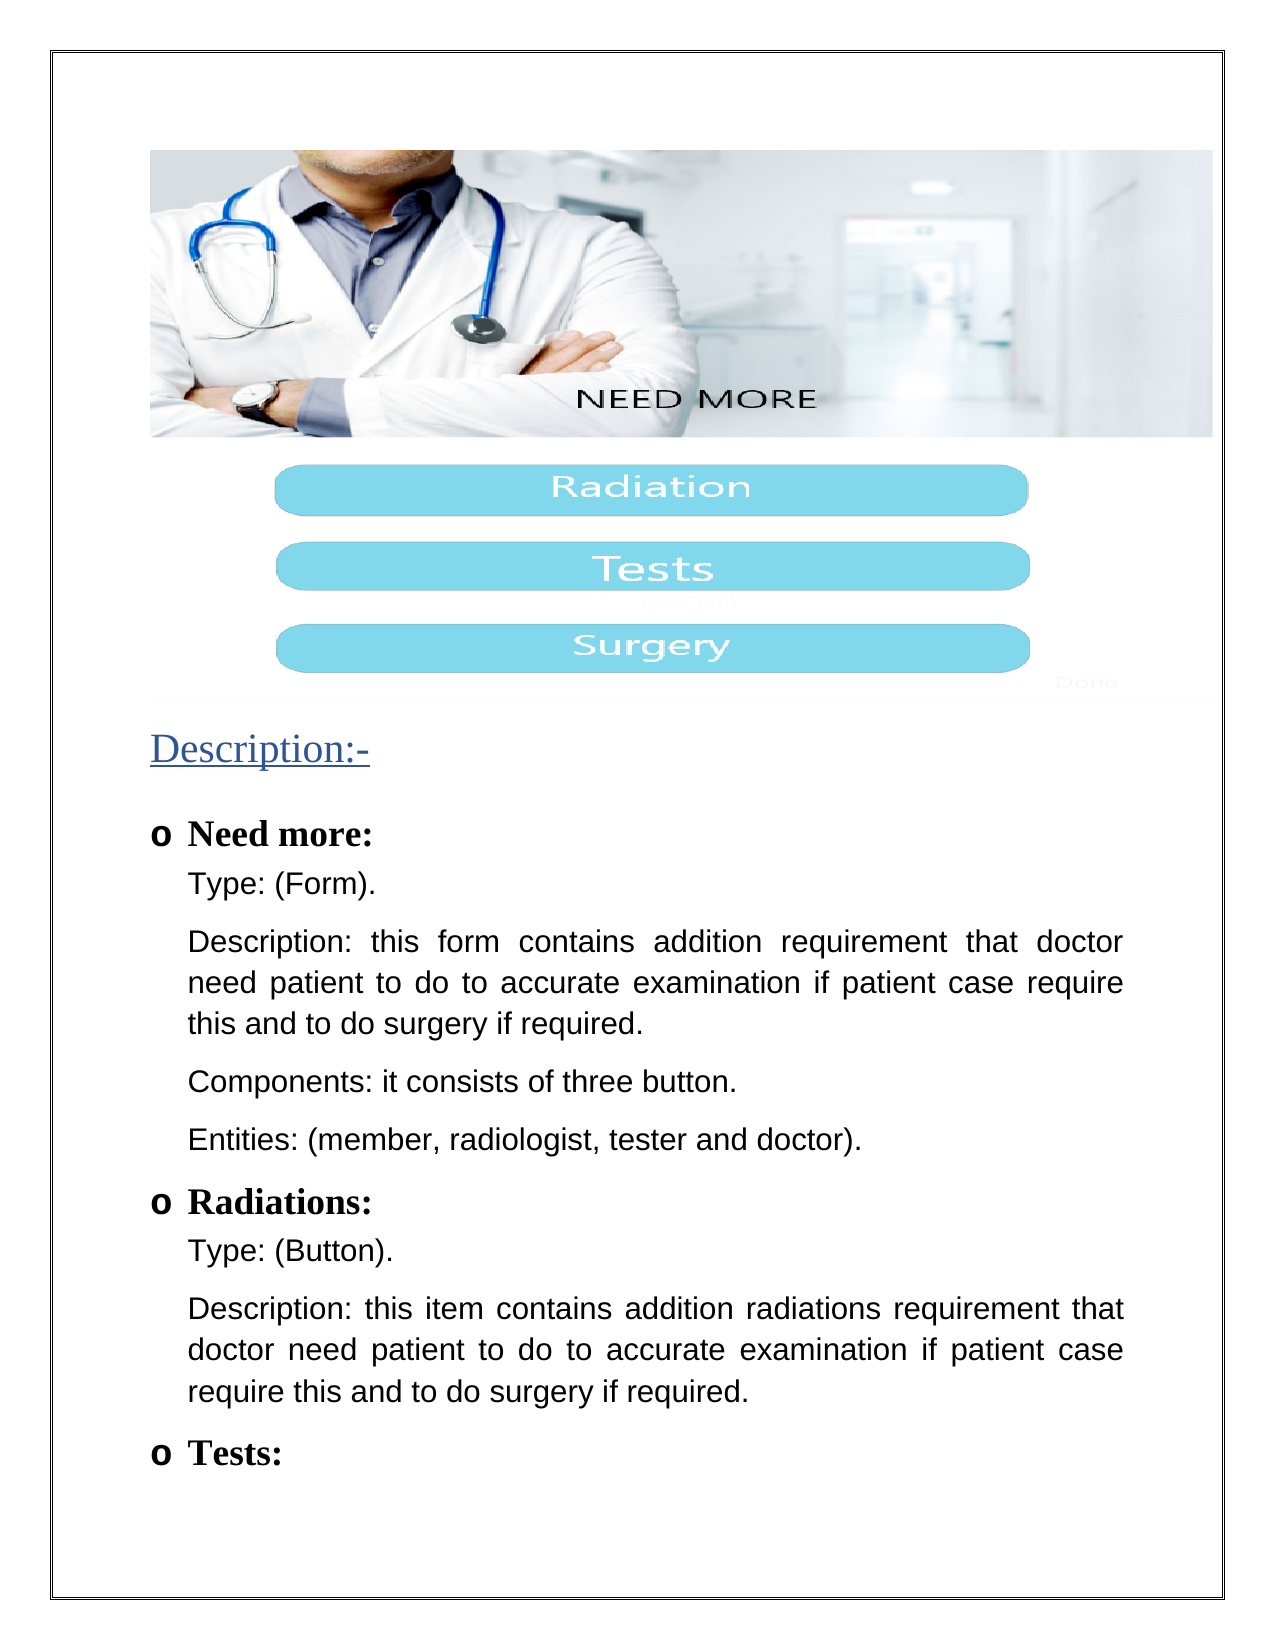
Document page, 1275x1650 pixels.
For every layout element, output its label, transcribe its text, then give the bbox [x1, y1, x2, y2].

list Tests: [150, 1431, 1125, 1477]
text Description: this form contains addition requirement that doctor need patient to do to accurate examination if patient case require this and to do surgery if required. [187, 923, 1125, 1041]
text Description: this item contains addition radiations requirement that doctor need patient to do to accurate examination if patient case require this and to do surgery if required. [187, 1290, 1125, 1409]
text Type: (Button). [187, 1232, 1125, 1268]
list Radiations: [150, 1179, 1125, 1225]
text Components: it consists of three button. [187, 1063, 1125, 1099]
text Description:- [150, 723, 1125, 771]
list Need more: [150, 812, 1125, 858]
text Type: (Form). [187, 865, 1125, 901]
text Entities: (member, radiologist, tester and doctor). [187, 1121, 1125, 1157]
